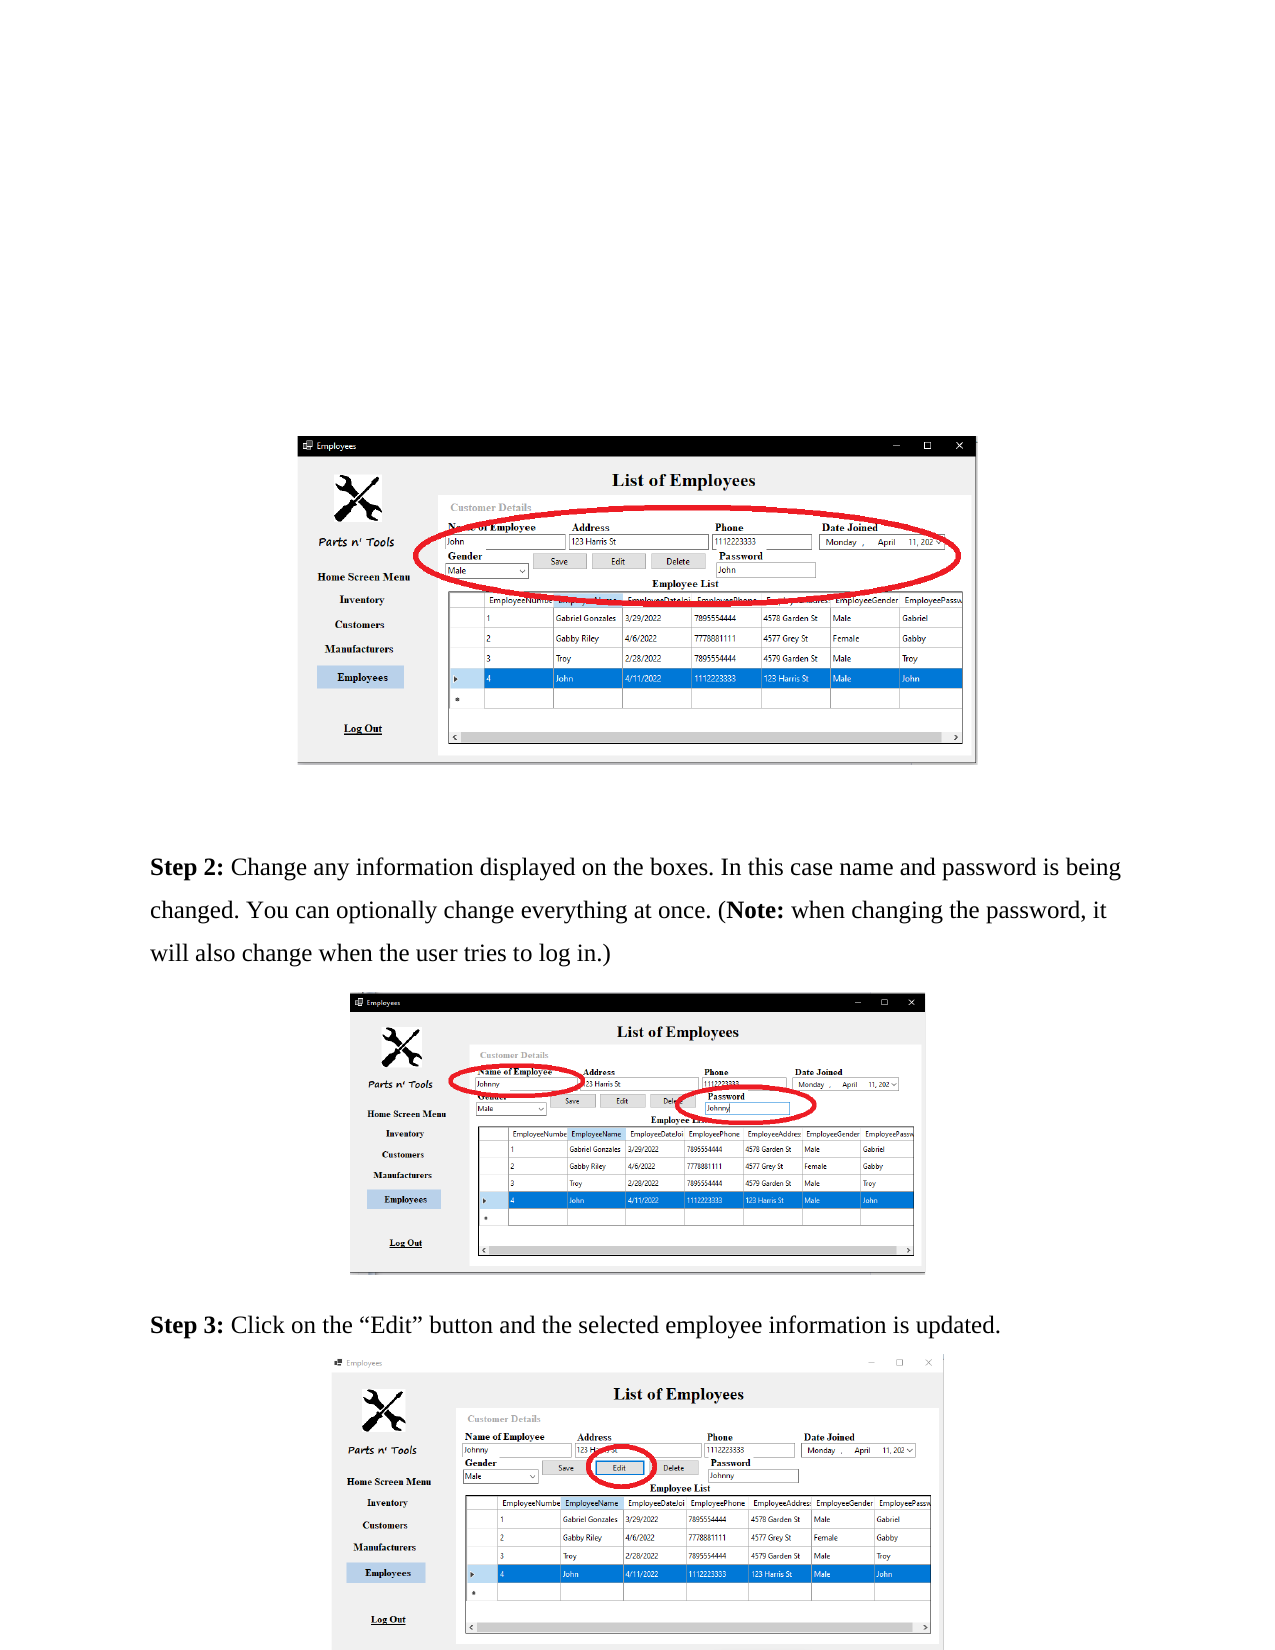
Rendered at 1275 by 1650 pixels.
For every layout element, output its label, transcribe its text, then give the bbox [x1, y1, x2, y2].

text Step 2: Change any information displayed on the boxes. In this case name and password is being changed. You can optionally change everything at once. (Note: when changing the password, it will also change when the user tries to log in.) [150, 852, 1125, 967]
picture [331, 1354, 944, 1650]
picture [350, 992, 926, 1275]
picture [297, 436, 978, 765]
text Step 3: Click on the “Edit” button and the selected employee information is updated. [150, 1311, 1125, 1339]
